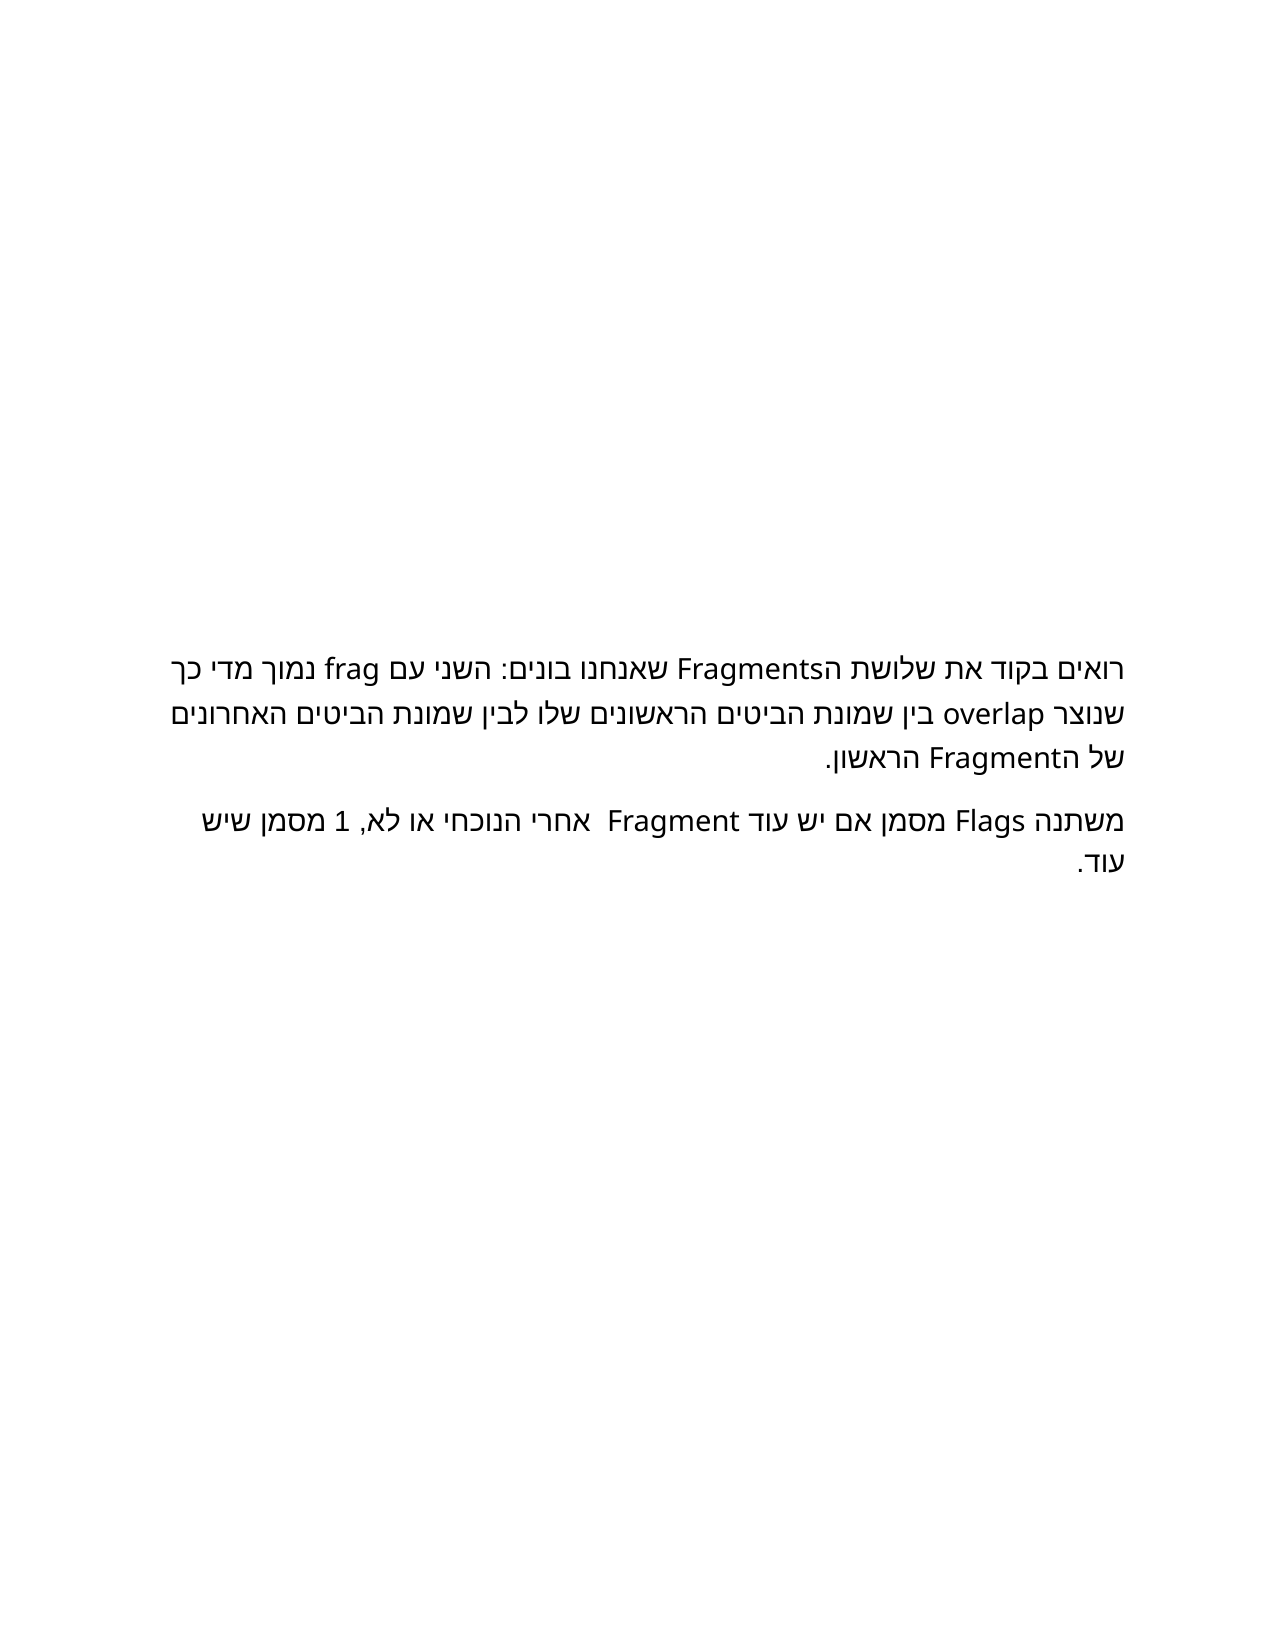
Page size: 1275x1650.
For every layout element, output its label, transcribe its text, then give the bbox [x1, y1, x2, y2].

text רואים בקוד את שלושת הFragments שאנחנו בונים: השני עם frag נמוך מדי כך שנוצר overlap בין שמונת הביטים הראשונים שלו לבין שמונת הביטים האחרונים של הFragment הראשון. [150, 648, 1125, 777]
text משתנה Flags מסמן אם יש עוד Fragment אחרי הנוכחי או לא, 1 מסמן שיש עוד. [150, 800, 1125, 878]
